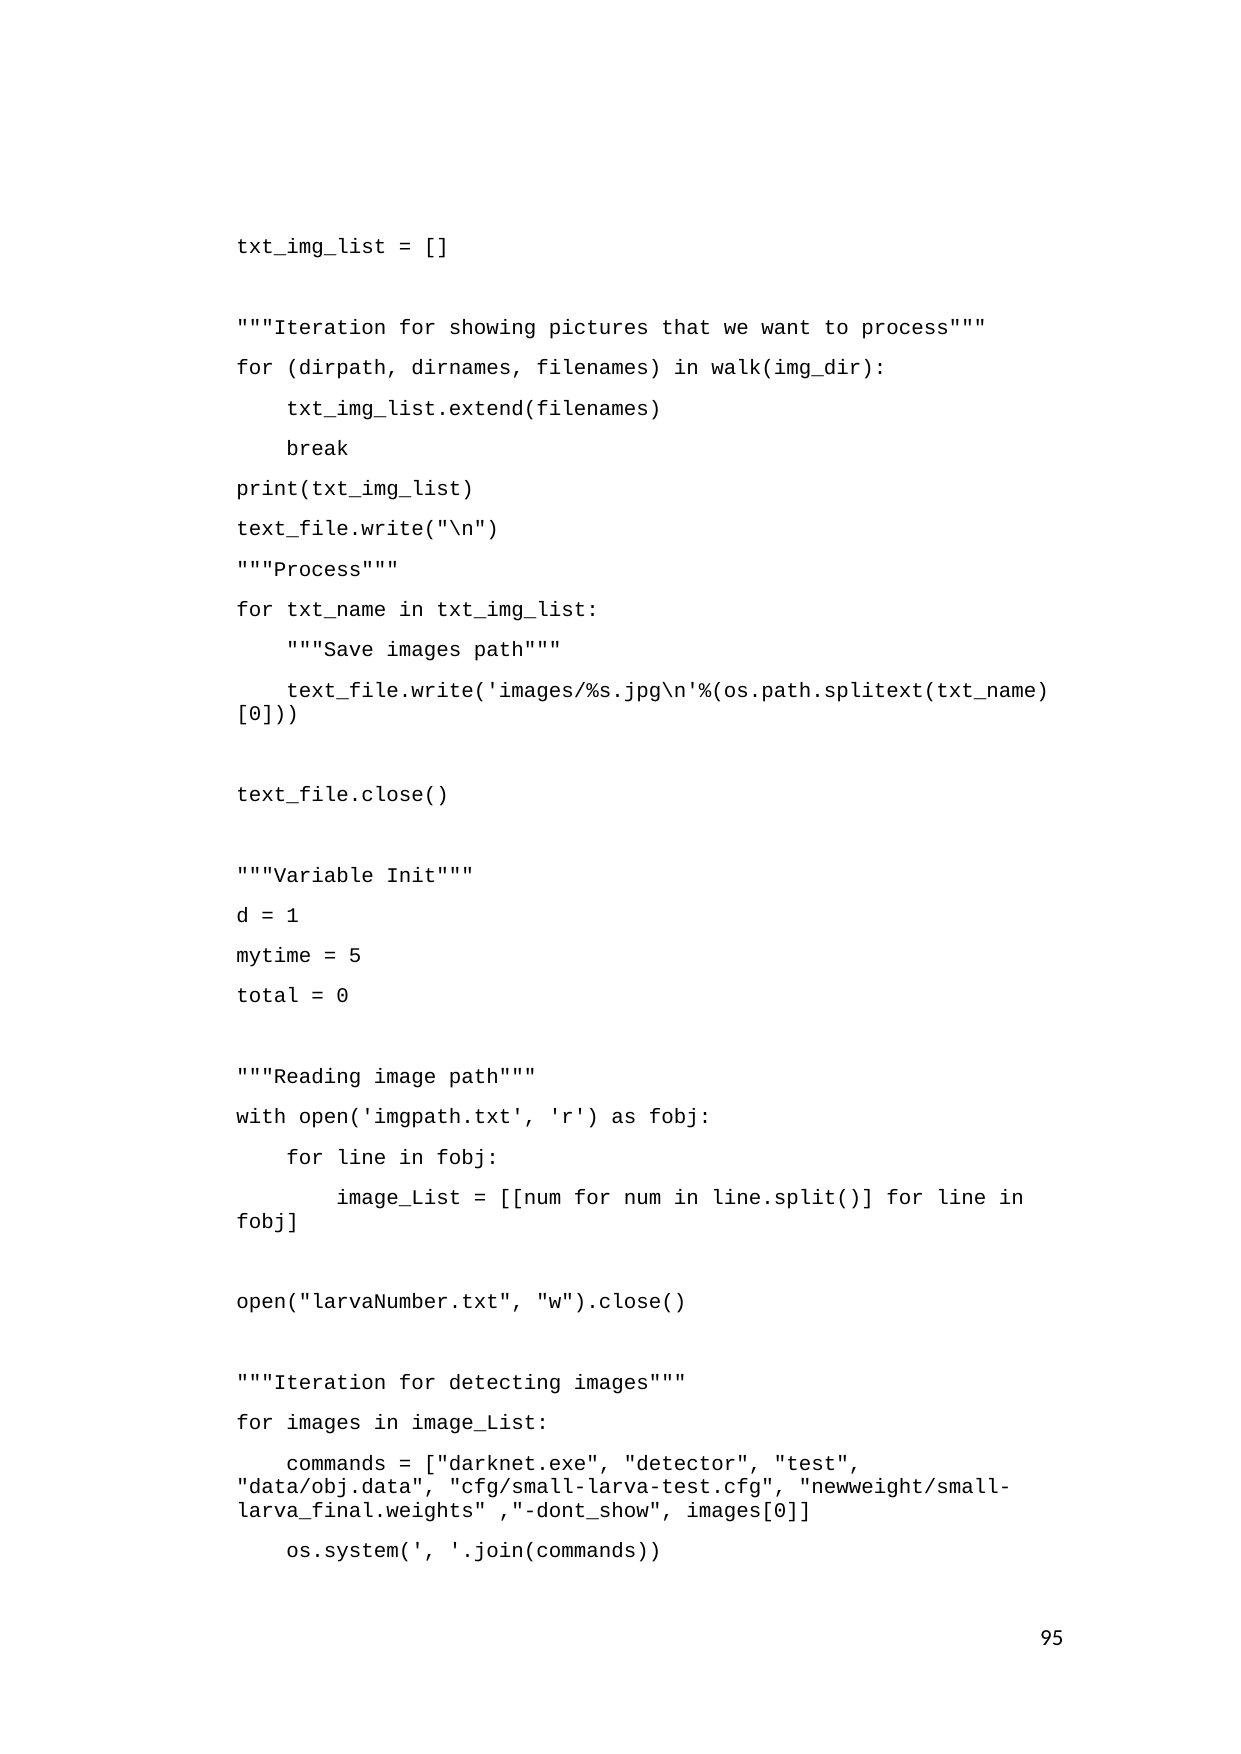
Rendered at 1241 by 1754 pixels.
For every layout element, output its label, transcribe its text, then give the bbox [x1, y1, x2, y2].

text break [236, 438, 1063, 461]
text """Reading image path""" [236, 1066, 1063, 1090]
text for images in image_List: [236, 1412, 1063, 1436]
text text_file.close() [236, 784, 1063, 808]
text for line in fobj: [236, 1147, 1063, 1170]
text """Save images path""" [236, 639, 1063, 663]
text open("larvaNumber.txt", "w").close() [236, 1291, 1063, 1315]
text text_file.write('images/%s.jpg\n'%(os.path.splitext(txt_name)[0])) [236, 680, 1063, 727]
text for (dirpath, dirnames, filenames) in walk(img_dir): [236, 357, 1063, 381]
text txt_img_list = [] [236, 236, 1063, 260]
text txt_img_list.extend(filenames) [236, 397, 1063, 421]
text os.system(', '.join(commands)) [236, 1540, 1063, 1564]
text d = 1 [236, 905, 1063, 928]
text print(txt_img_list) [236, 478, 1063, 502]
text """Process""" [236, 559, 1063, 582]
text text_file.write("\n") [236, 518, 1063, 542]
text commands = ["darknet.exe", "detector", "test", "data/obj.data", "cfg/small-larva-test.cfg", "newweight/small-larva_final.weights" ,"-dont_show", images[0]] [236, 1453, 1063, 1523]
text """Iteration for showing pictures that we want to process""" [236, 317, 1063, 341]
text for txt_name in txt_img_list: [236, 599, 1063, 623]
text total = 0 [236, 986, 1063, 1009]
text with open('imgpath.txt', 'r') as fobj: [236, 1106, 1063, 1130]
text image_List = [[num for num in line.split()] for line in fobj] [236, 1187, 1063, 1234]
text """Iteration for detecting images""" [236, 1372, 1063, 1396]
text mytime = 5 [236, 945, 1063, 969]
text """Variable Init""" [236, 864, 1063, 888]
